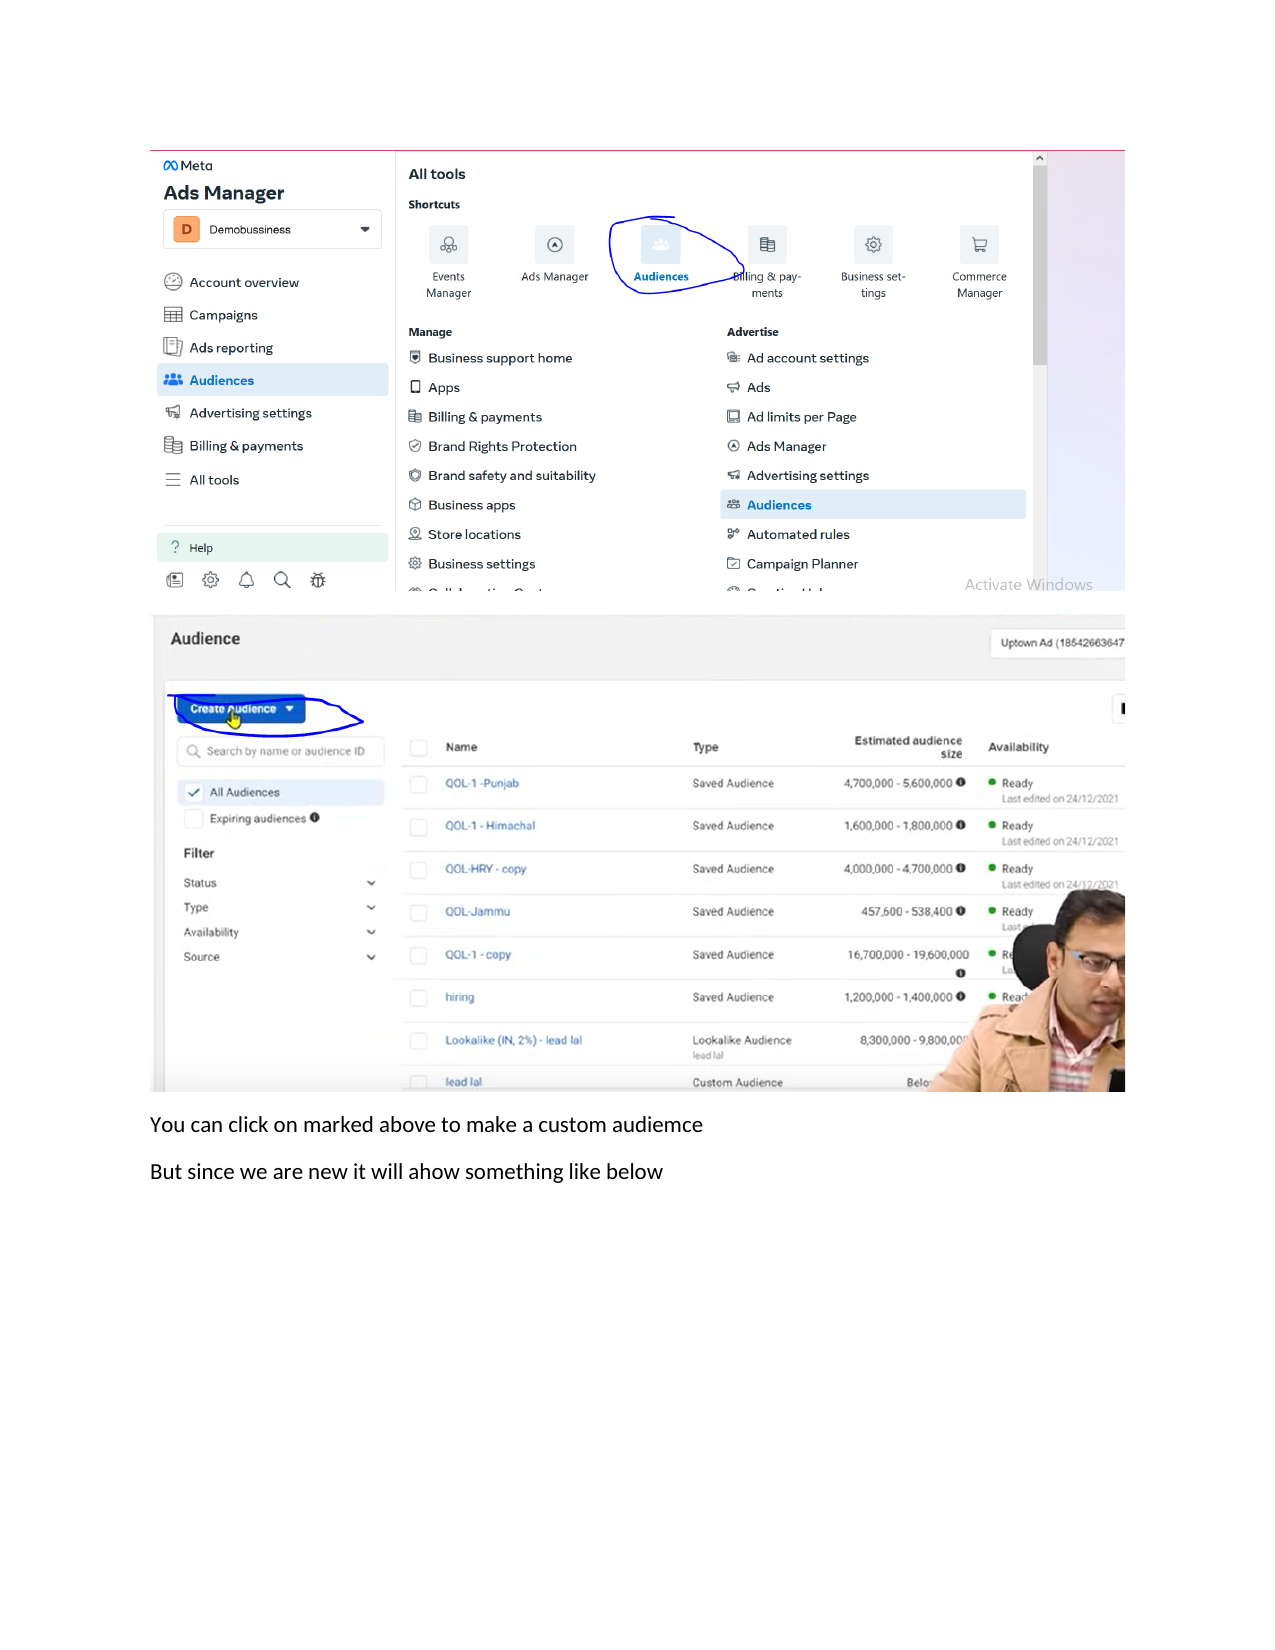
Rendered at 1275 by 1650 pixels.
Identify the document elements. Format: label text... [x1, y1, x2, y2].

text But since we are new it will ahow something like below [150, 1157, 1125, 1185]
picture [150, 610, 1125, 1092]
text You can click on marked above to make a custom audiemce [150, 1110, 1125, 1138]
picture [150, 150, 1125, 591]
